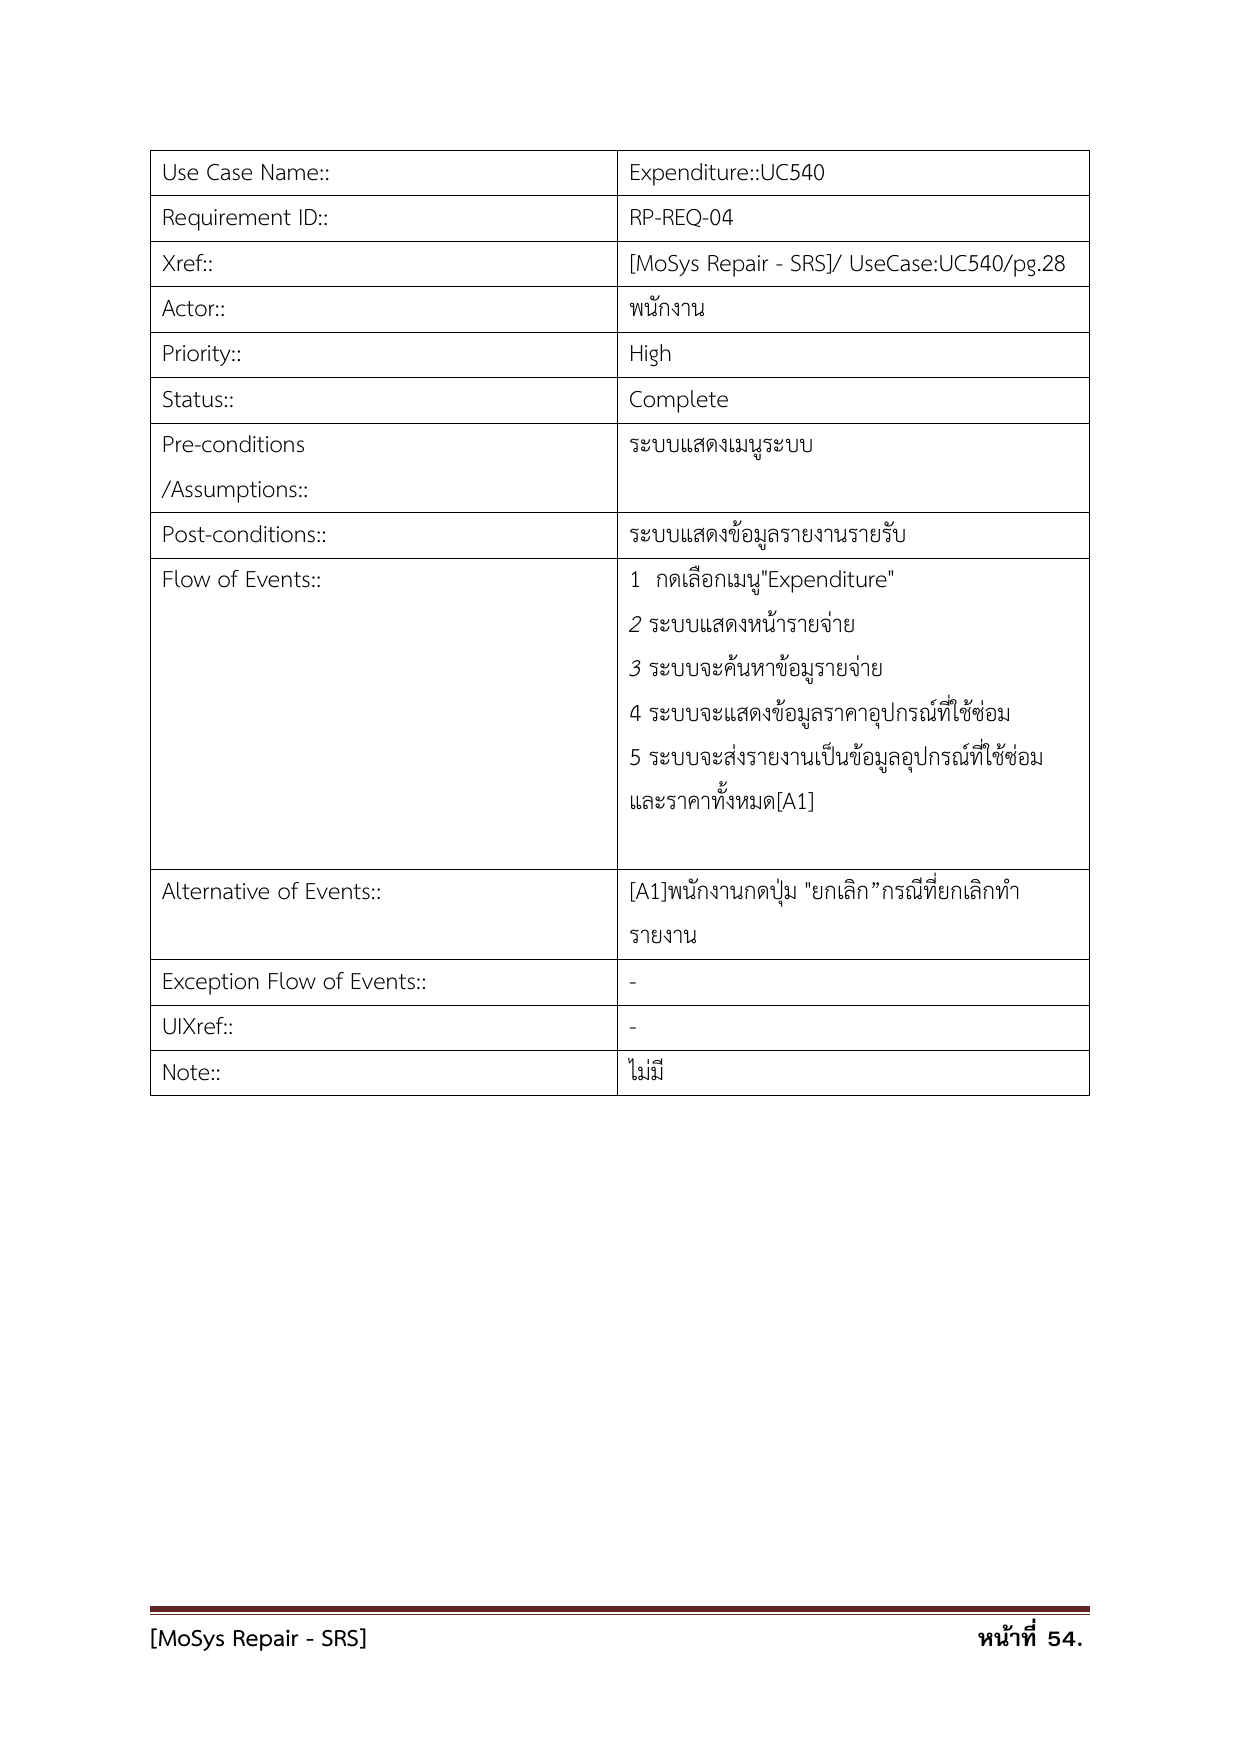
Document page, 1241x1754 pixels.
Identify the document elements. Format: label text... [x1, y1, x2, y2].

table_cell Flow of Events:: [151, 559, 617, 869]
table_header Expenditure::UC540 [618, 151, 1089, 195]
table_cell Exception Flow of Events:: [151, 960, 617, 1004]
table_cell High [618, 333, 1089, 377]
table_cell Priority:: [151, 333, 617, 377]
table_cell Complete [618, 378, 1089, 422]
table_cell Status:: [151, 378, 617, 422]
table_cell UIXref:: [151, 1006, 617, 1050]
table_cell Pre-conditions /Assumptions:: [151, 424, 617, 512]
table_cell [MoSys Repair - SRS]/ UseCase:UC540/pg.28 [618, 242, 1089, 286]
table_cell ระบบแสดงข้อมูลรายงานรายรับ [618, 513, 1089, 558]
table_cell Xref:: [151, 242, 617, 286]
table_cell Post-conditions:: [151, 513, 617, 558]
table_cell ระบบแสดงเมนูระบบ [618, 424, 1089, 512]
table_cell - [618, 960, 1089, 1004]
table_cell 1 กดเลือกเมนู"Expenditure" 2 ระบบแสดงหน้ารายจ่าย 3 ระบบจะค้นหาข้อมูรายจ่าย 4 ระบบจะแสดงข้อมูลราคาอุปกรณ์ที่ใช้ซ่อม 5 ระบบจะส่งรายงานเป็นข้อมูลอุปกรณ์ที่ใช้ซ่อมและราคาทั้งหมด[A1] [618, 559, 1089, 869]
table_cell - [618, 1006, 1089, 1050]
table_cell Note:: [151, 1051, 617, 1095]
table_cell Requirement ID:: [151, 196, 617, 241]
table_cell Actor:: [151, 287, 617, 332]
table_cell Alternative of Events:: [151, 870, 617, 959]
table_cell RP-REQ-04 [618, 196, 1089, 241]
table_cell ไม่มี [618, 1051, 1089, 1095]
table_header Use Case Name:: [151, 151, 617, 195]
table_cell พนักงาน [618, 287, 1089, 332]
table_cell [A1]พนักงานกดปุ่ม "ยกเลิก”กรณีที่ยกเลิกทำรายงาน [618, 870, 1089, 959]
